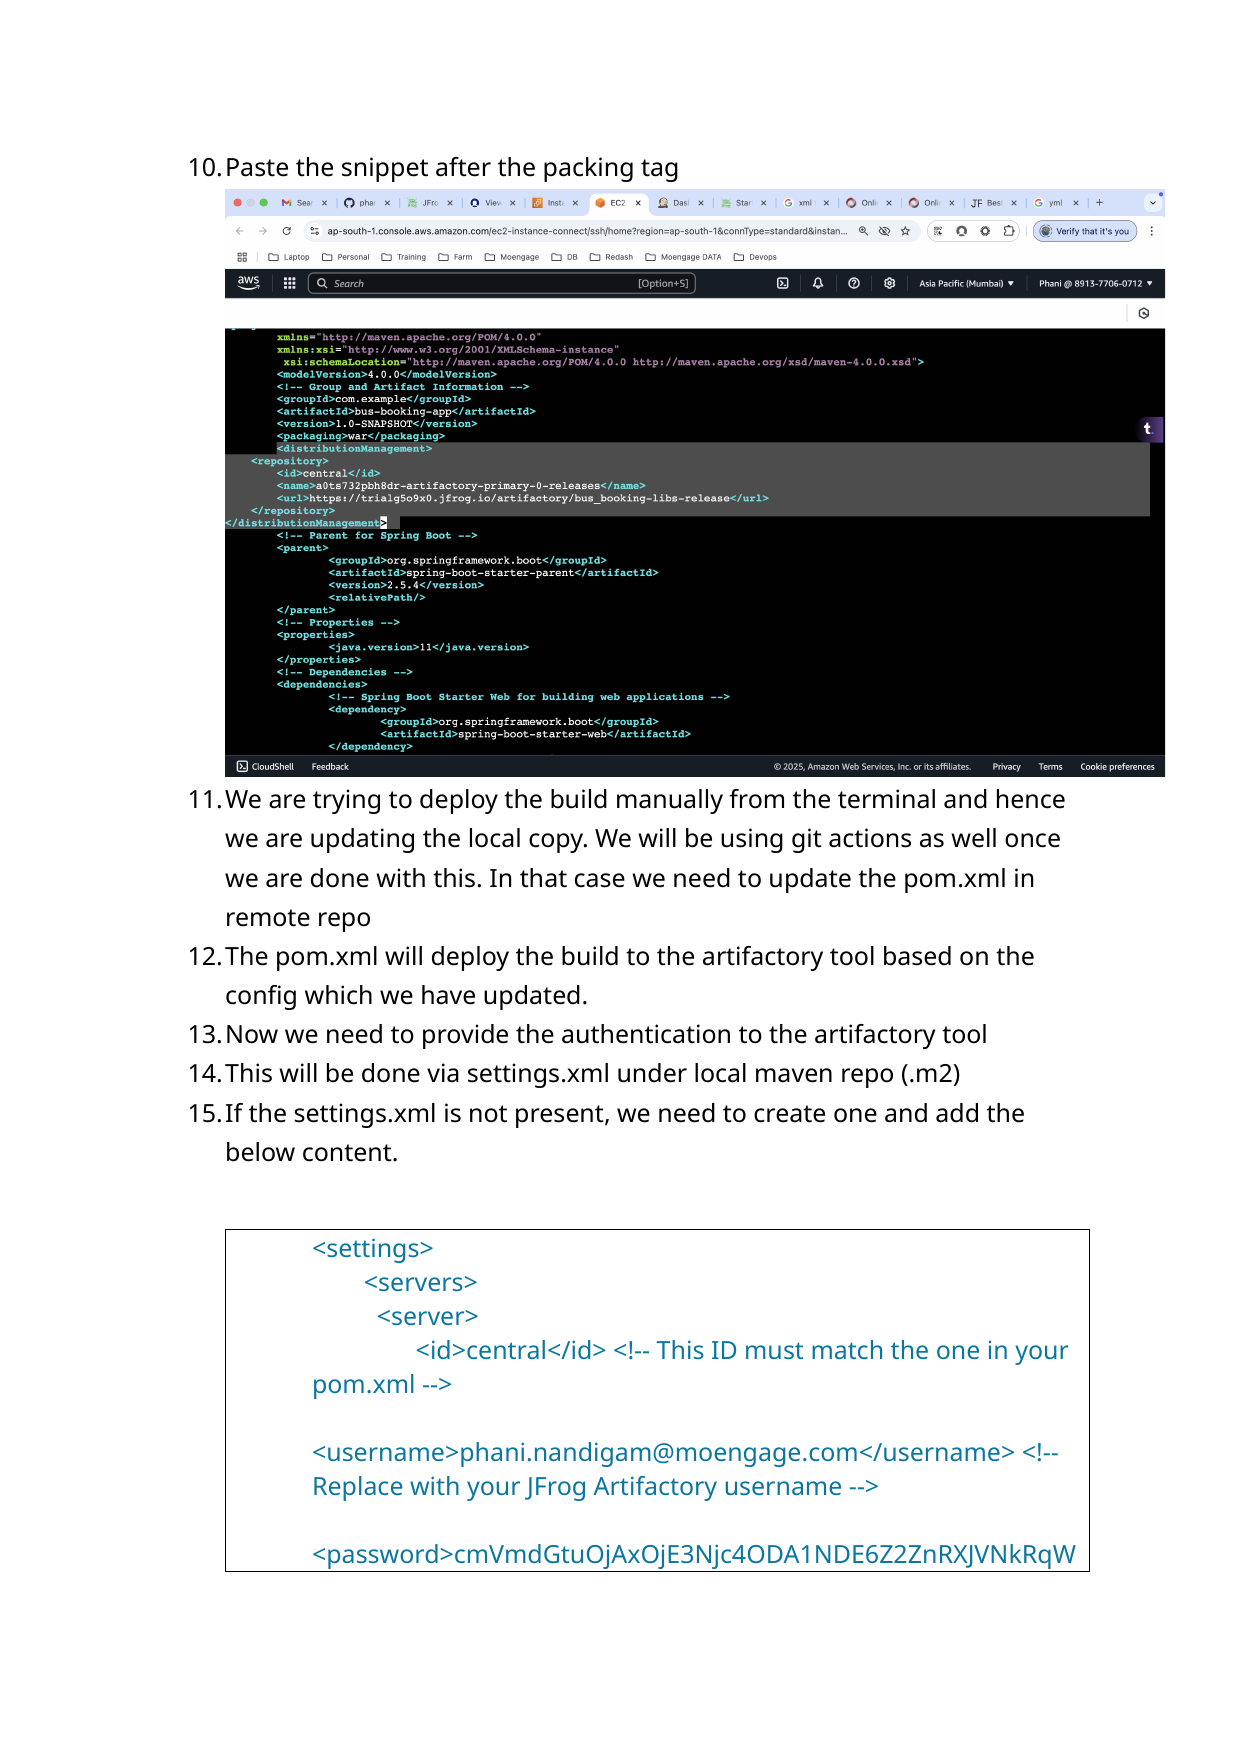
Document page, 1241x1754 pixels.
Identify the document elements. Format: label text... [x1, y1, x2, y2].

list The pom.xml will deploy the build to the artifactory tool based on the config which we have updated. [187, 938, 1090, 1012]
list If the settings.xml is not present, we need to create one and add the below content. [187, 1095, 1090, 1208]
list We are trying to deploy the build manually from the terminal and hence we are updating the local copy. We will be using git actions as well once we are done with this. In that case we need to update the pom.xml in remote repo [187, 782, 1090, 933]
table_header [226, 1230, 1089, 1571]
list This will be done via settings.xml under local maven repo (.m2) [187, 1056, 1090, 1090]
list Now we need to provide the authentication to the artifactory tool [187, 1017, 1090, 1051]
picture [225, 189, 1166, 777]
